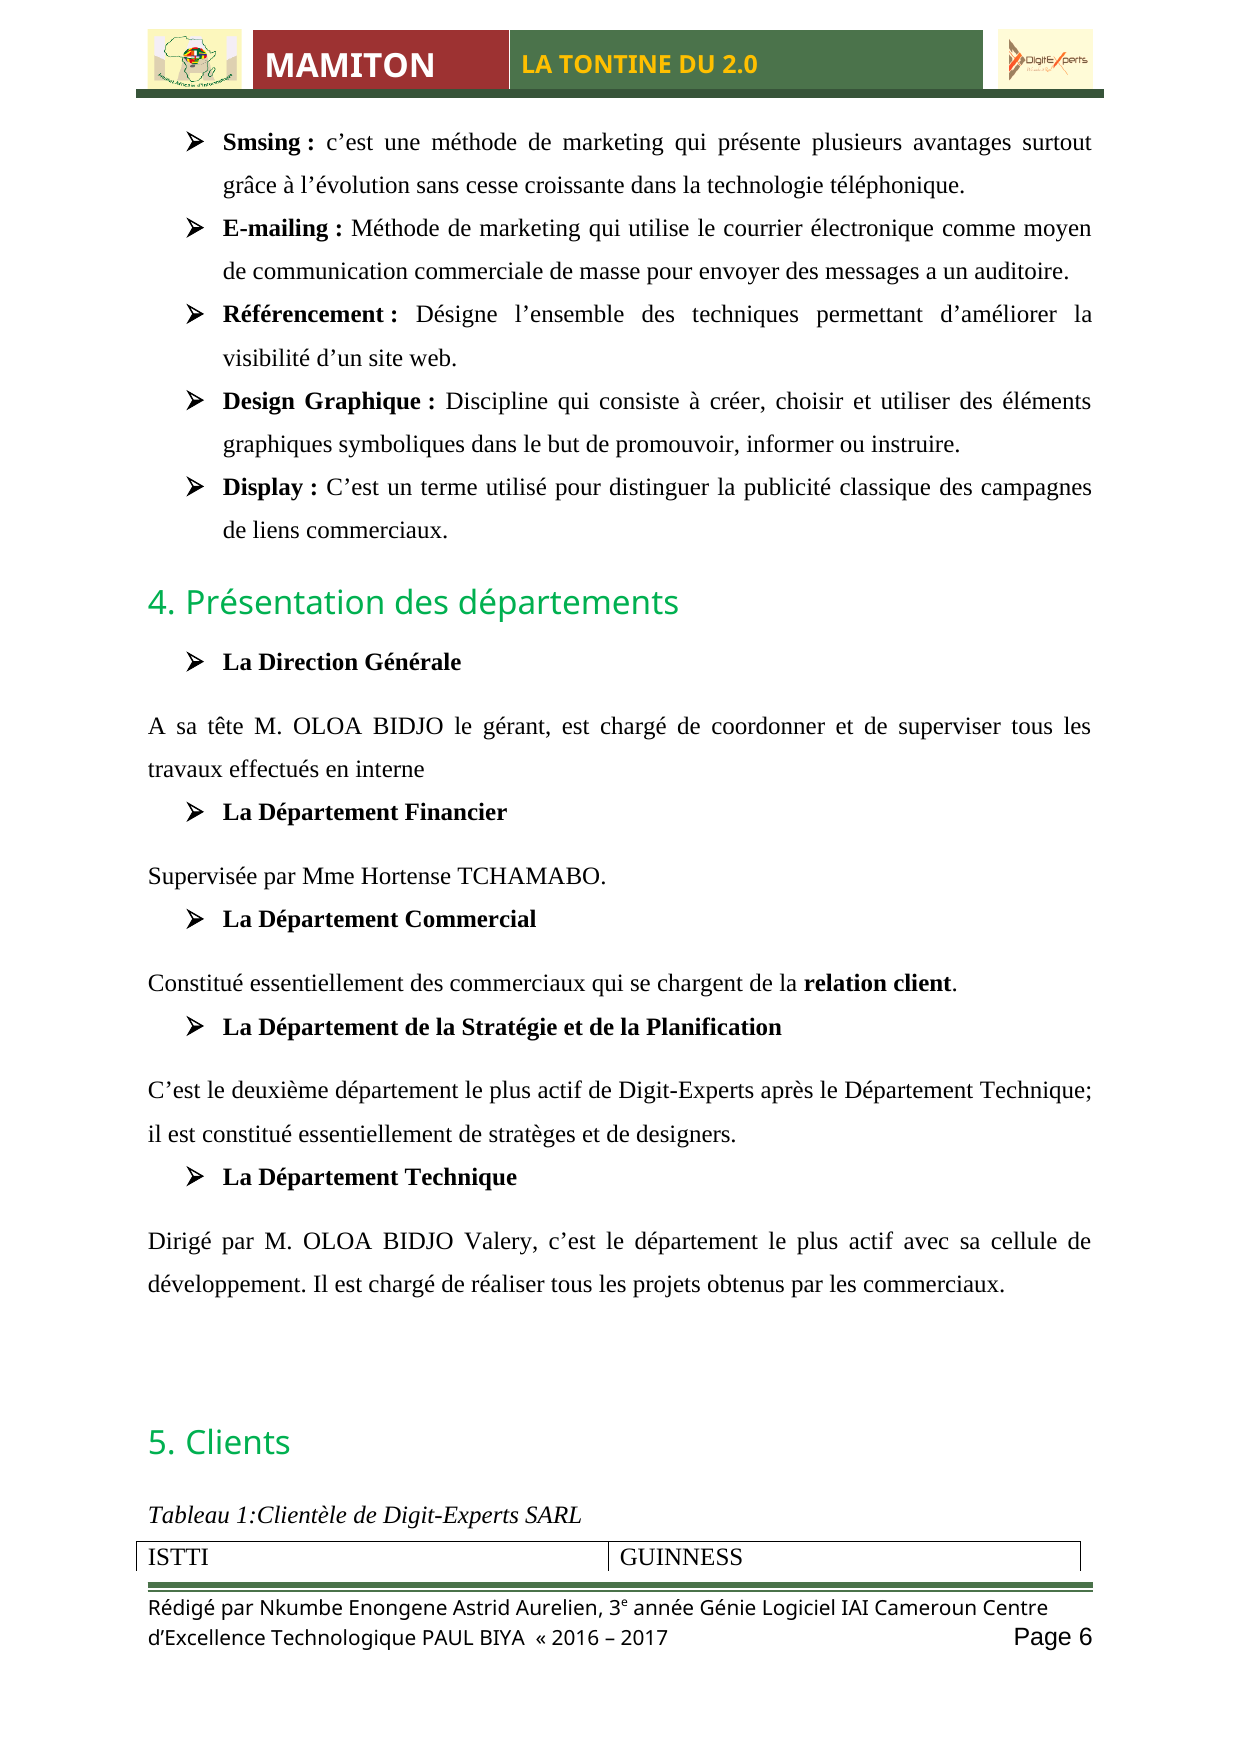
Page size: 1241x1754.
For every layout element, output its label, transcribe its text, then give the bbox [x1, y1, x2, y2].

text Tableau 1:Clientèle de Digit-Experts SARL [148, 1500, 1093, 1528]
table_header ISTTI [137, 1542, 608, 1571]
list Display : C’est un terme utilisé pour distinguer la publicité classique des campagnes de liens commerciaux. [185, 472, 1093, 544]
text A sa tête M. OLOA BIDJO le gérant, est chargé de coordonner et de superviser tous les travaux effectués en interne [148, 711, 1093, 783]
list La Direction Générale [185, 647, 1093, 676]
text C’est le deuxième département le plus actif de Digit-Experts après le Département Technique; il est constitué essentiellement de stratèges et de designers. [148, 1076, 1093, 1147]
list La Département Technique [185, 1162, 1093, 1191]
list Design Graphique : Discipline qui consiste à créer, choisir et utiliser des éléments graphiques symboliques dans le but de promouvoir, informer ou instruire. [185, 386, 1093, 458]
text Dirigé par M. OLOA BIDJO Valery, c’est le département le plus actif avec sa cellule de développement. Il est chargé de réaliser tous les projets obtenus par les commerciaux. [148, 1226, 1093, 1298]
picture [147, 29, 242, 89]
text Constitué essentiellement des commerciaux qui se chargent de la relation client. [148, 968, 1093, 997]
subtitle Présentation des départements [148, 579, 1093, 624]
list Smsing : c’est une méthode de marketing qui présente plusieurs avantages surtout grâce à l’évolution sans cesse croissante dans la technologie téléphonique. [185, 127, 1093, 199]
subtitle Clients [148, 1419, 1093, 1464]
list La Département de la Stratégie et de la Planification [185, 1012, 1093, 1040]
table_header GUINNESS [609, 1542, 1080, 1571]
list La Département Financier [185, 797, 1093, 826]
list E-mailing : Méthode de marketing qui utilise le courrier électronique comme moyen de communication commerciale de masse pour envoyer des messages a un auditoire. [185, 213, 1093, 285]
list La Département Commercial [185, 904, 1093, 933]
picture [998, 29, 1093, 89]
text Supervisée par Mme Hortense TCHAMABO. [148, 861, 1093, 890]
list Référencement : Désigne l’ensemble des techniques permettant d’améliorer la visibilité d’un site web. [185, 299, 1093, 371]
